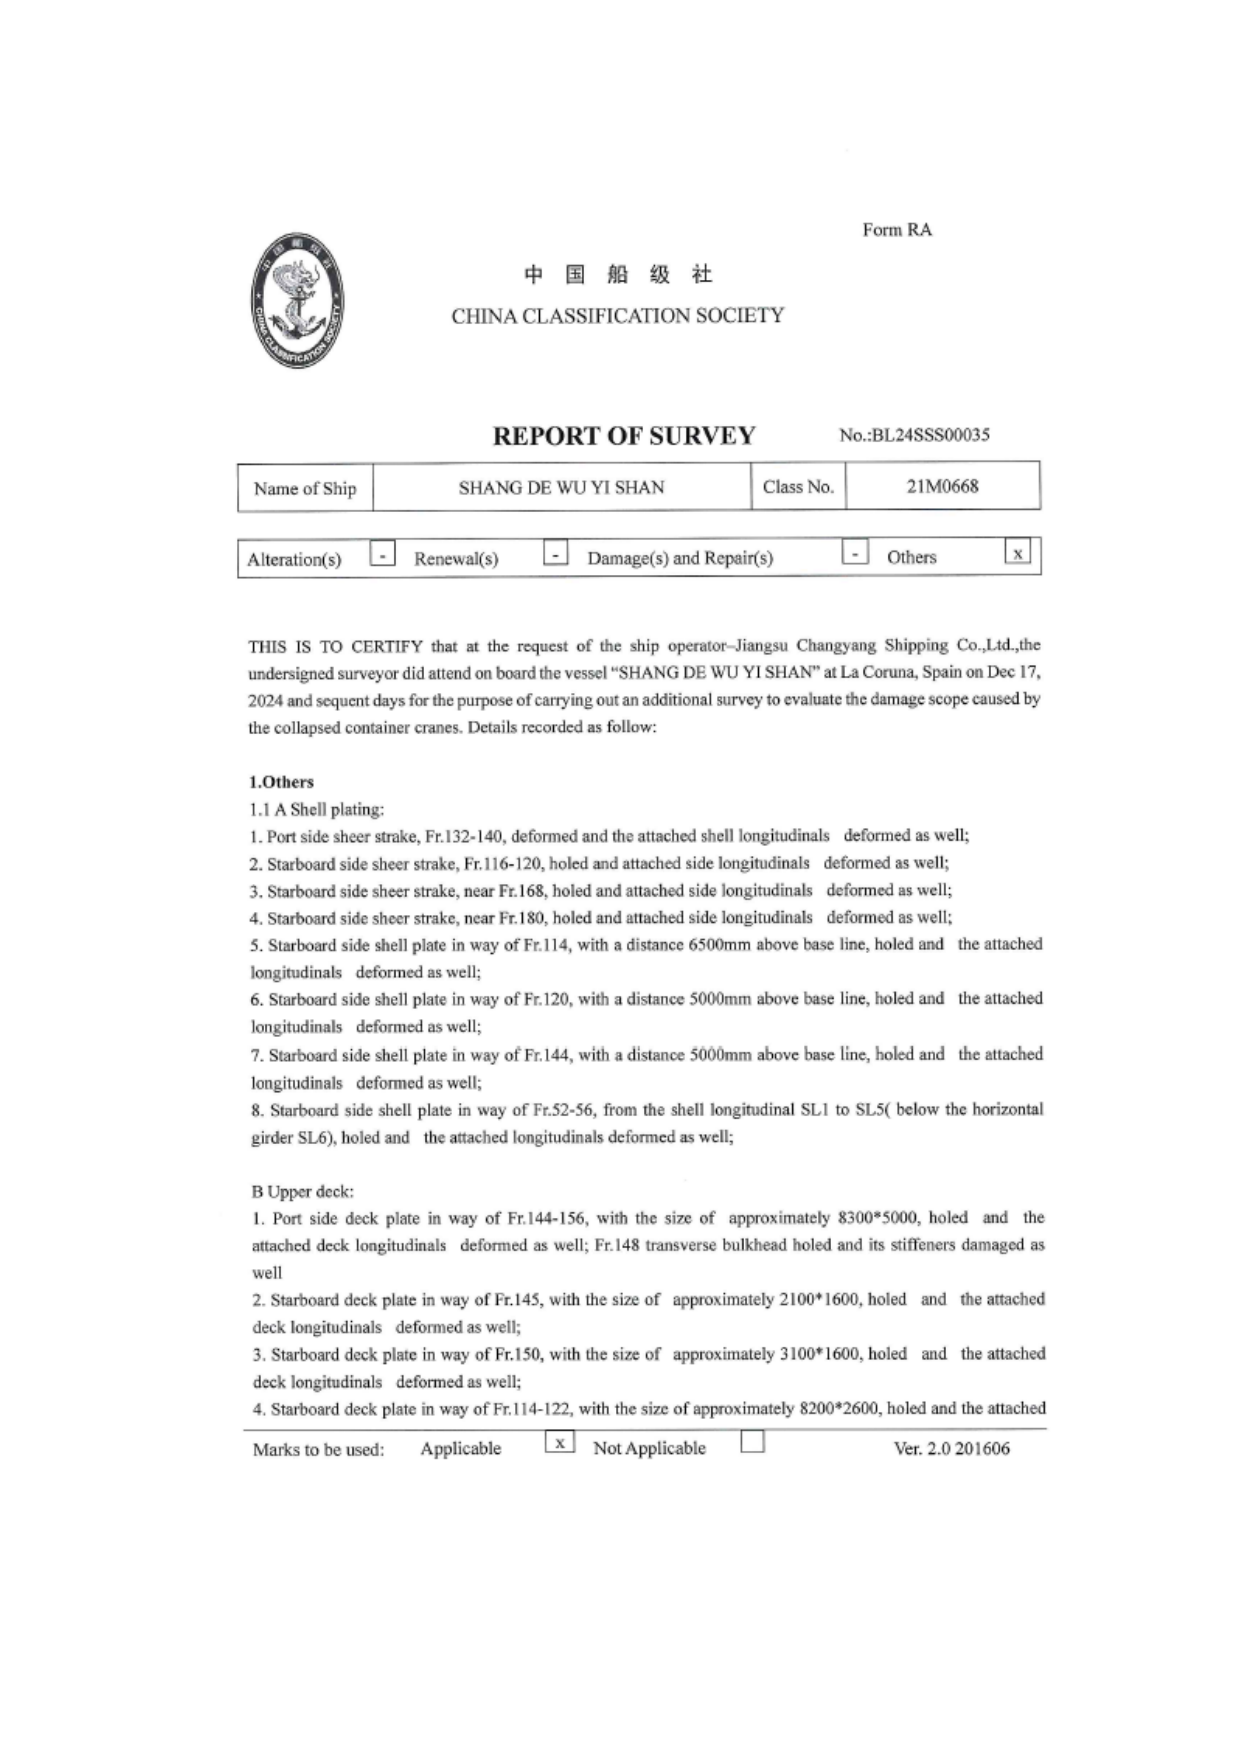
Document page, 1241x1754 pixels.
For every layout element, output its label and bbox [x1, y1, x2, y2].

picture [177, 147, 1063, 1481]
